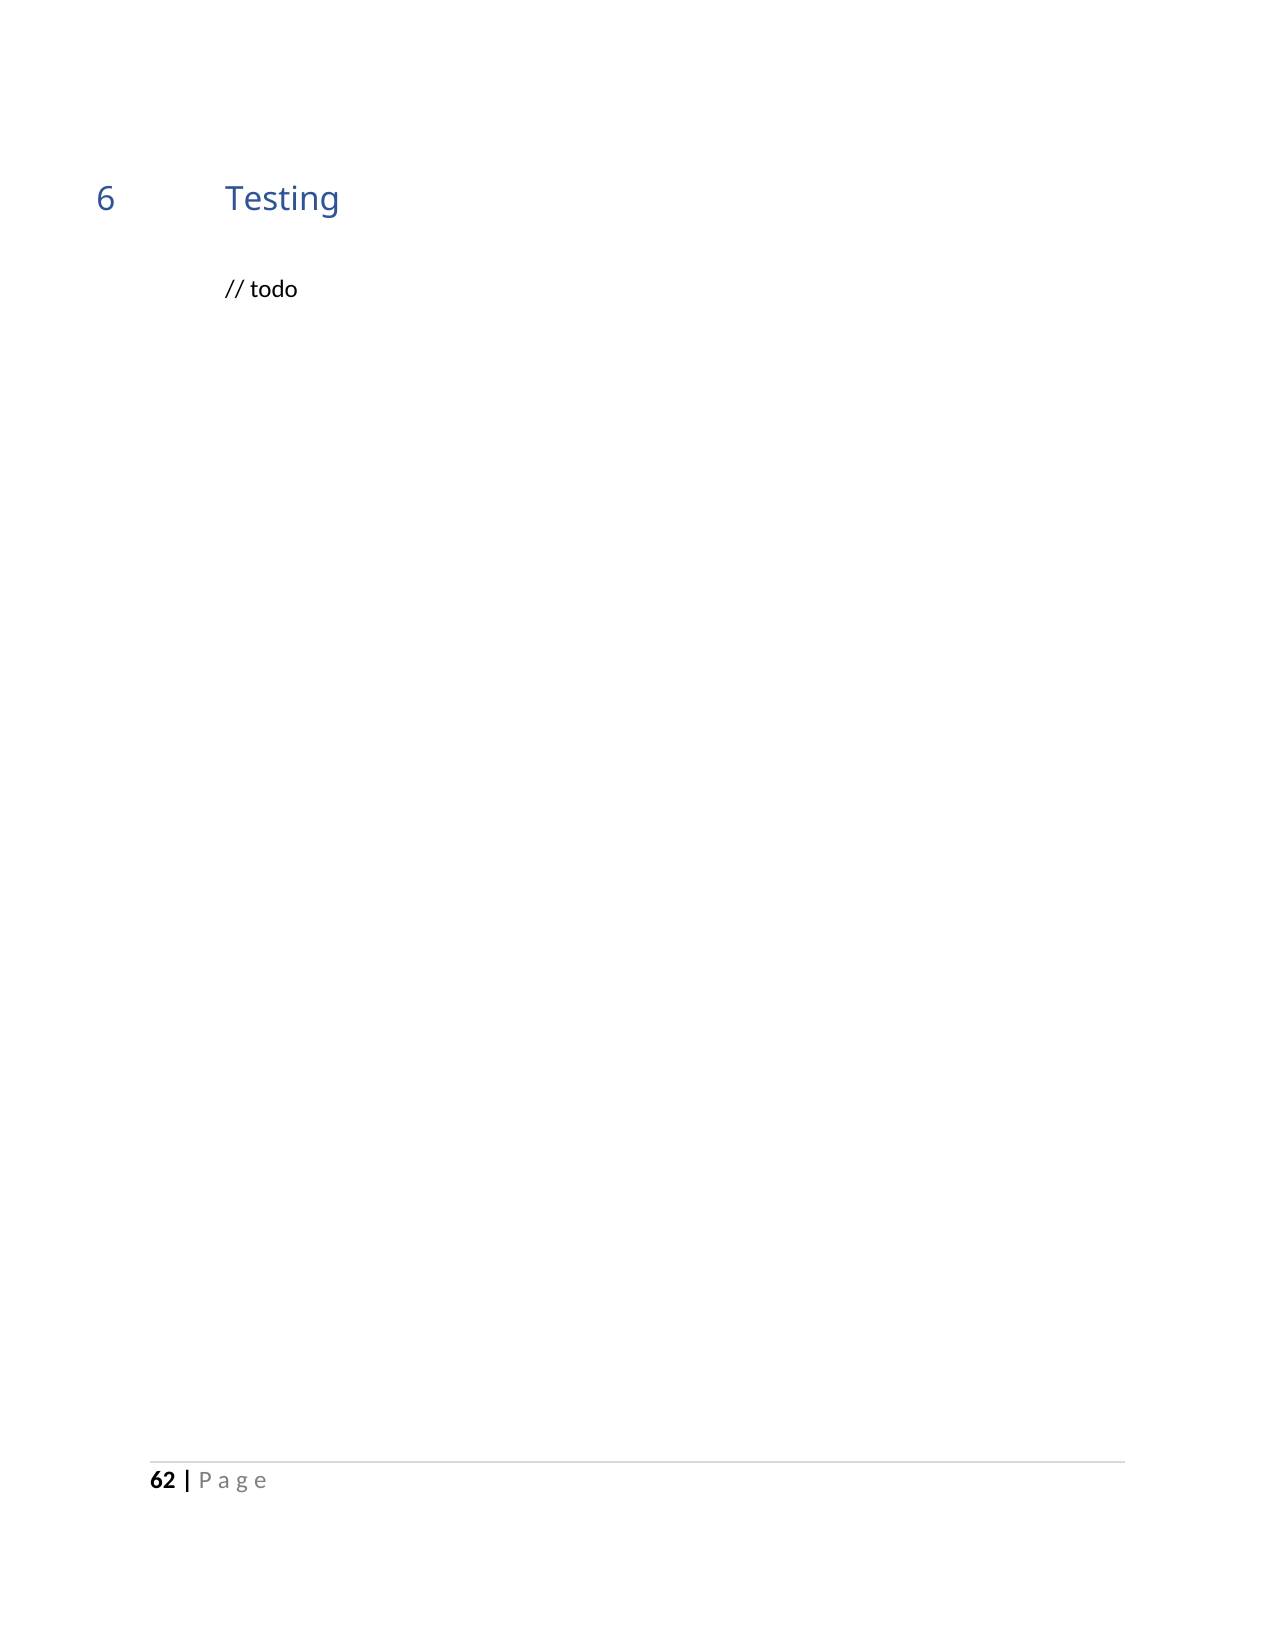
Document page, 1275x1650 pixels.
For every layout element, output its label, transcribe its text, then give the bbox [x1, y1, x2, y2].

subtitle Testing [150, 175, 1125, 220]
text // todo [225, 273, 1125, 304]
